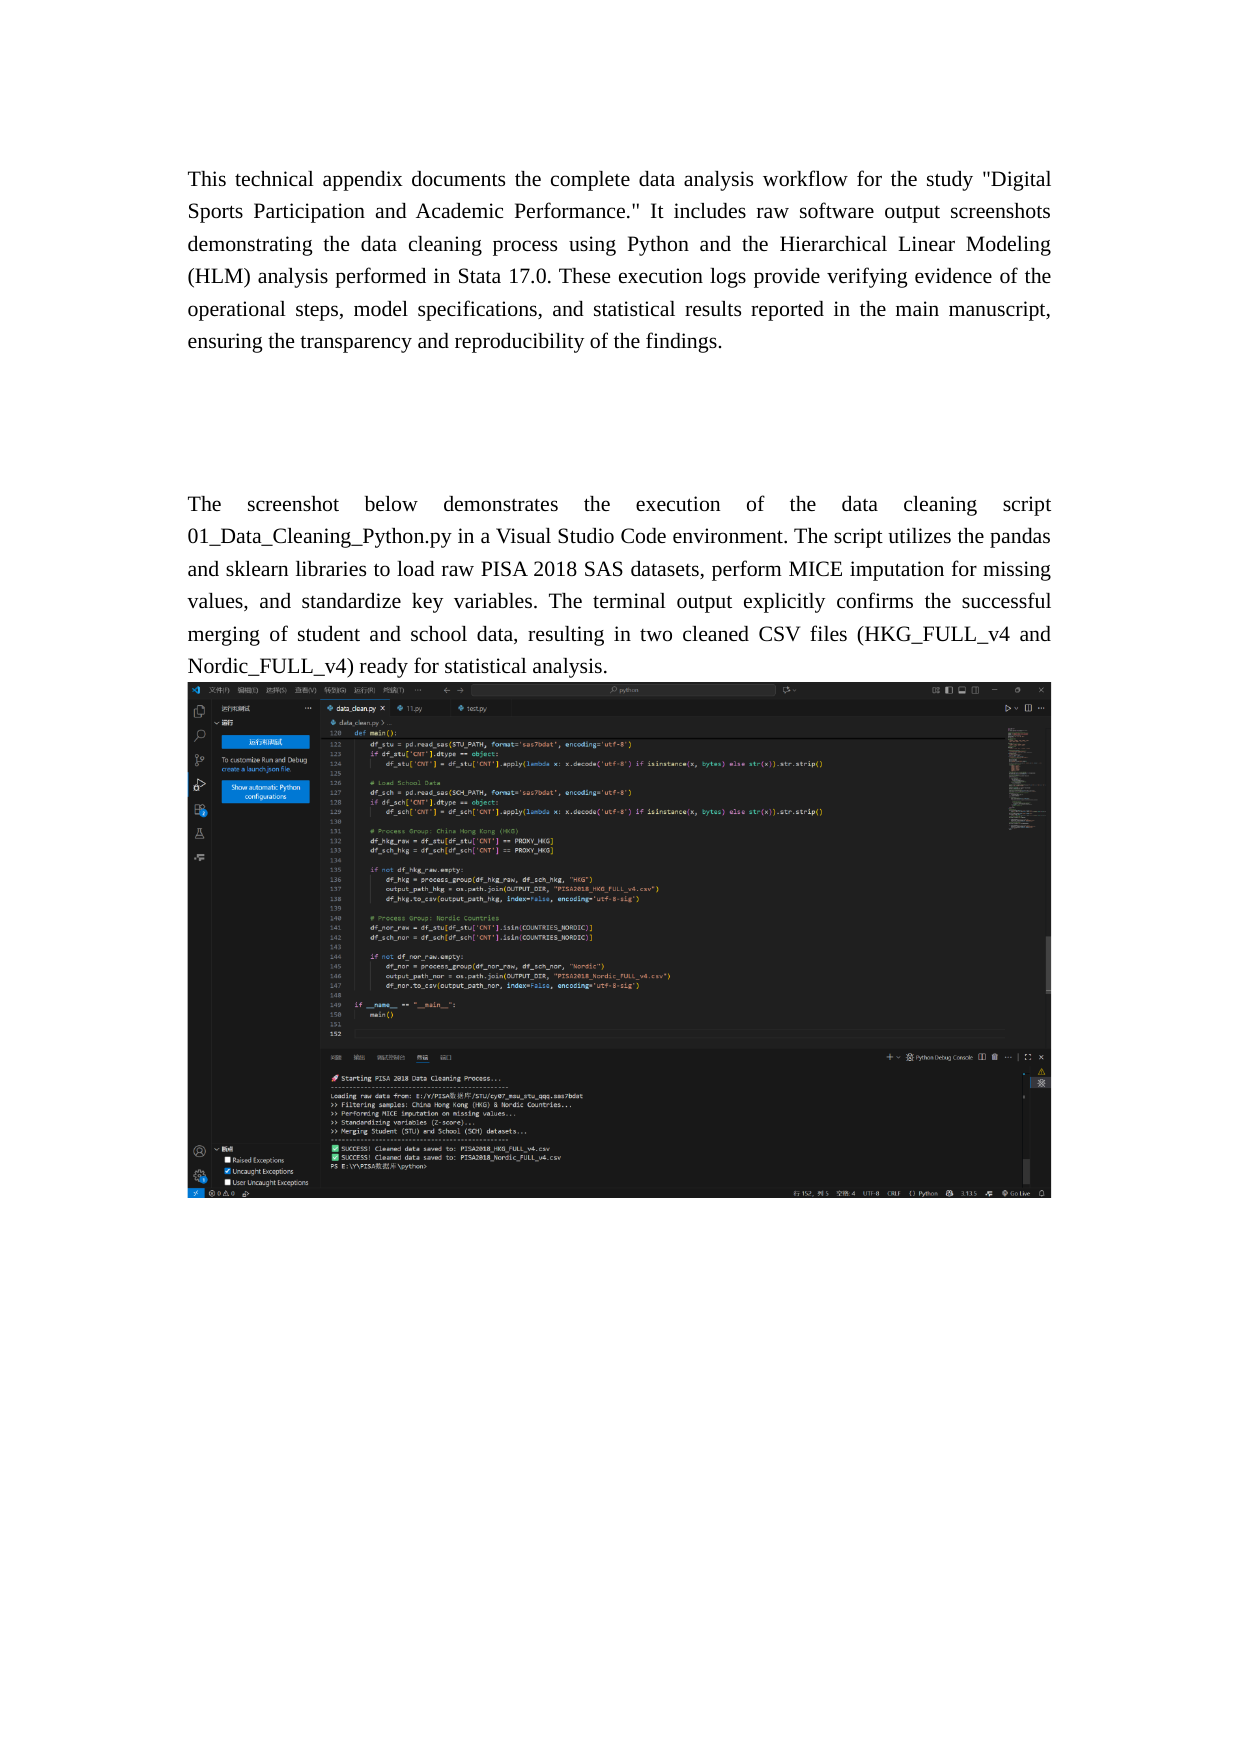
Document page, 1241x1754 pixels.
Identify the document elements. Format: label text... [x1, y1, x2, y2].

picture [187, 682, 1052, 1198]
text The screenshot below demonstrates the execution of the data cleaning script 01_Data_Cleaning_Python.py in a Visual Studio Code environment. The script utilizes the pandas and sklearn libraries to load raw PISA 2018 SAS datasets, perform MICE imputation for missing values, and standardize key variables. The terminal output explicitly confirms the successful merging of student and school data, resulting in two cleaned CSV files (HKG_FULL_v4 and Nordic_FULL_v4) ready for statistical analysis. [187, 487, 1053, 682]
text This technical appendix documents the complete data analysis workflow for the study "Digital Sports Participation and Academic Performance." It includes raw software output screenshots demonstrating the data cleaning process using Python and the Hierarchical Linear Modeling (HLM) analysis performed in Stata 17.0. These execution logs provide verifying evidence of the operational steps, model specifications, and statistical results reported in the main manuscript, ensuring the transparency and reproducibility of the findings. [187, 162, 1053, 357]
